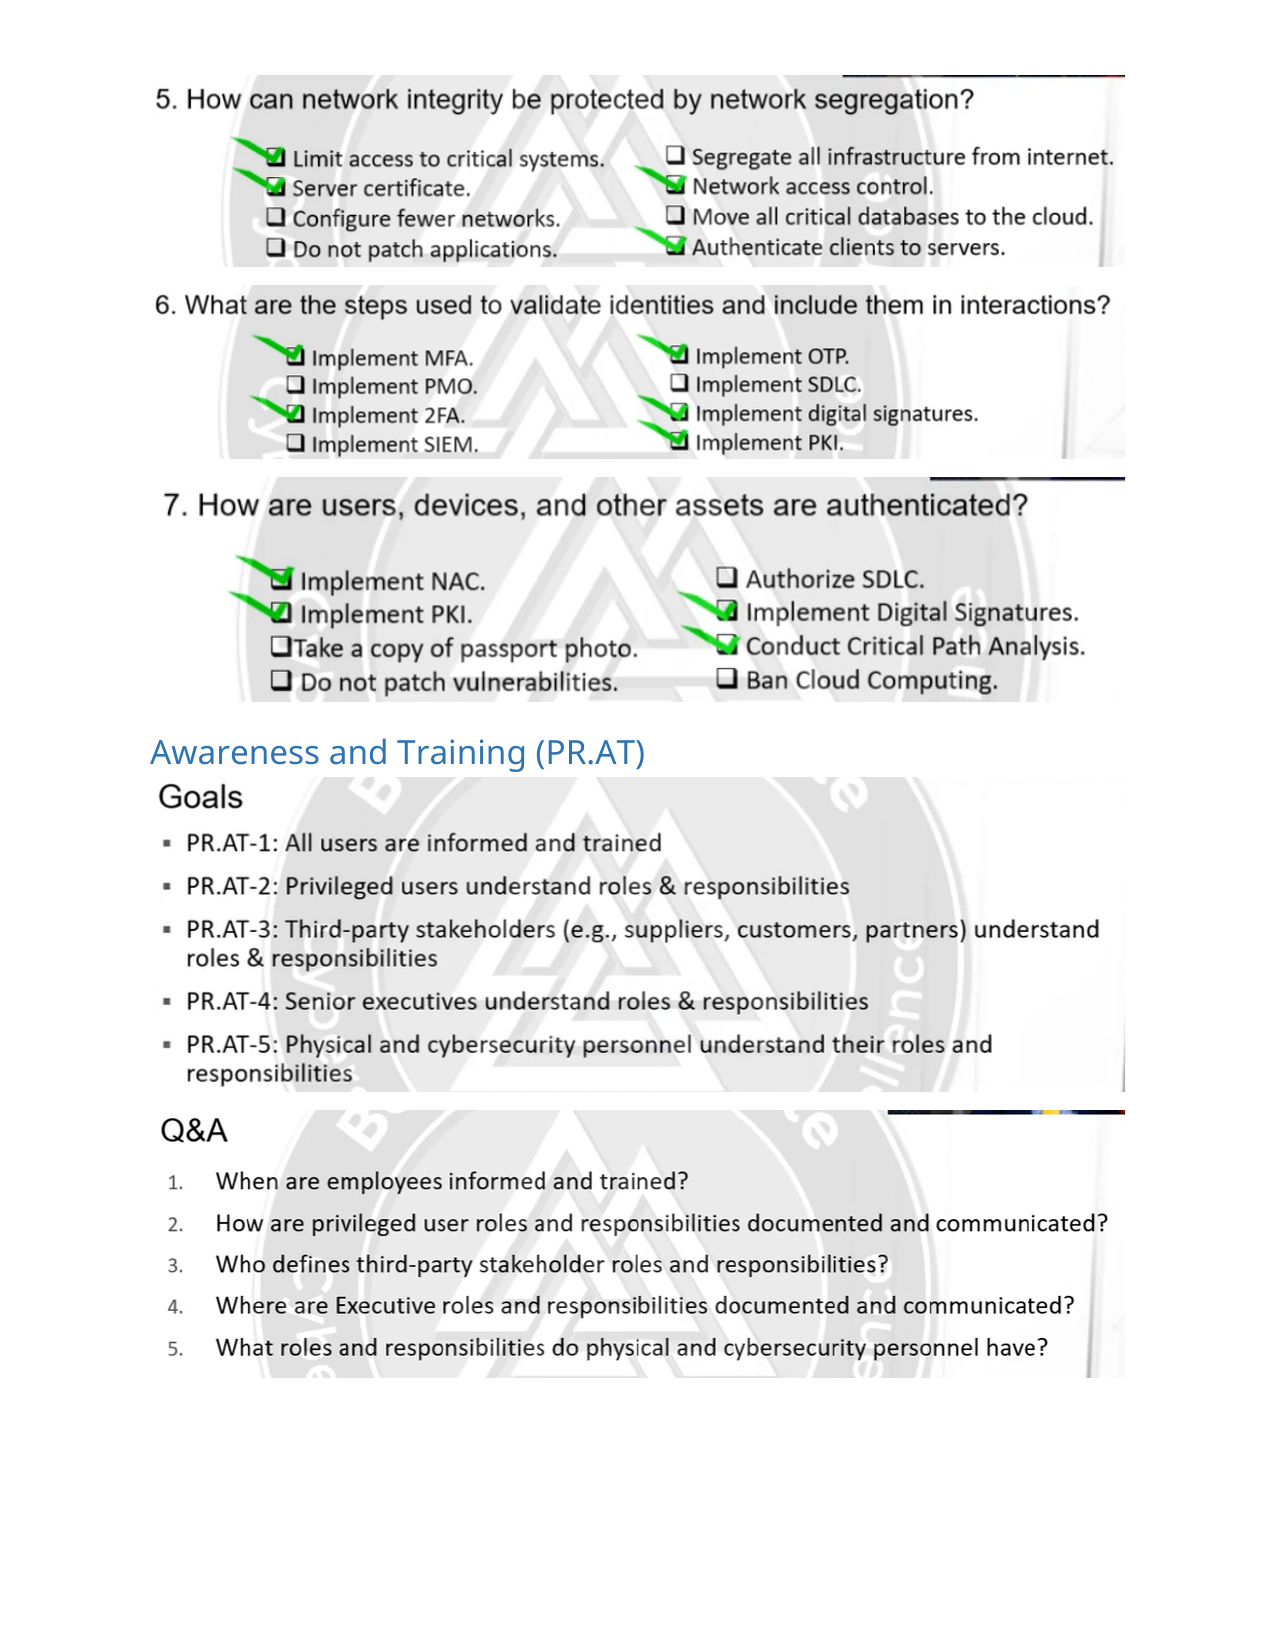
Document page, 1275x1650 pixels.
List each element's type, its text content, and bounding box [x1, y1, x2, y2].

picture [150, 75, 1125, 267]
picture [150, 477, 1125, 702]
subtitle Awareness and Training (PR.AT) [150, 728, 1125, 774]
picture [150, 1110, 1125, 1378]
picture [150, 777, 1125, 1092]
picture [150, 285, 1125, 459]
